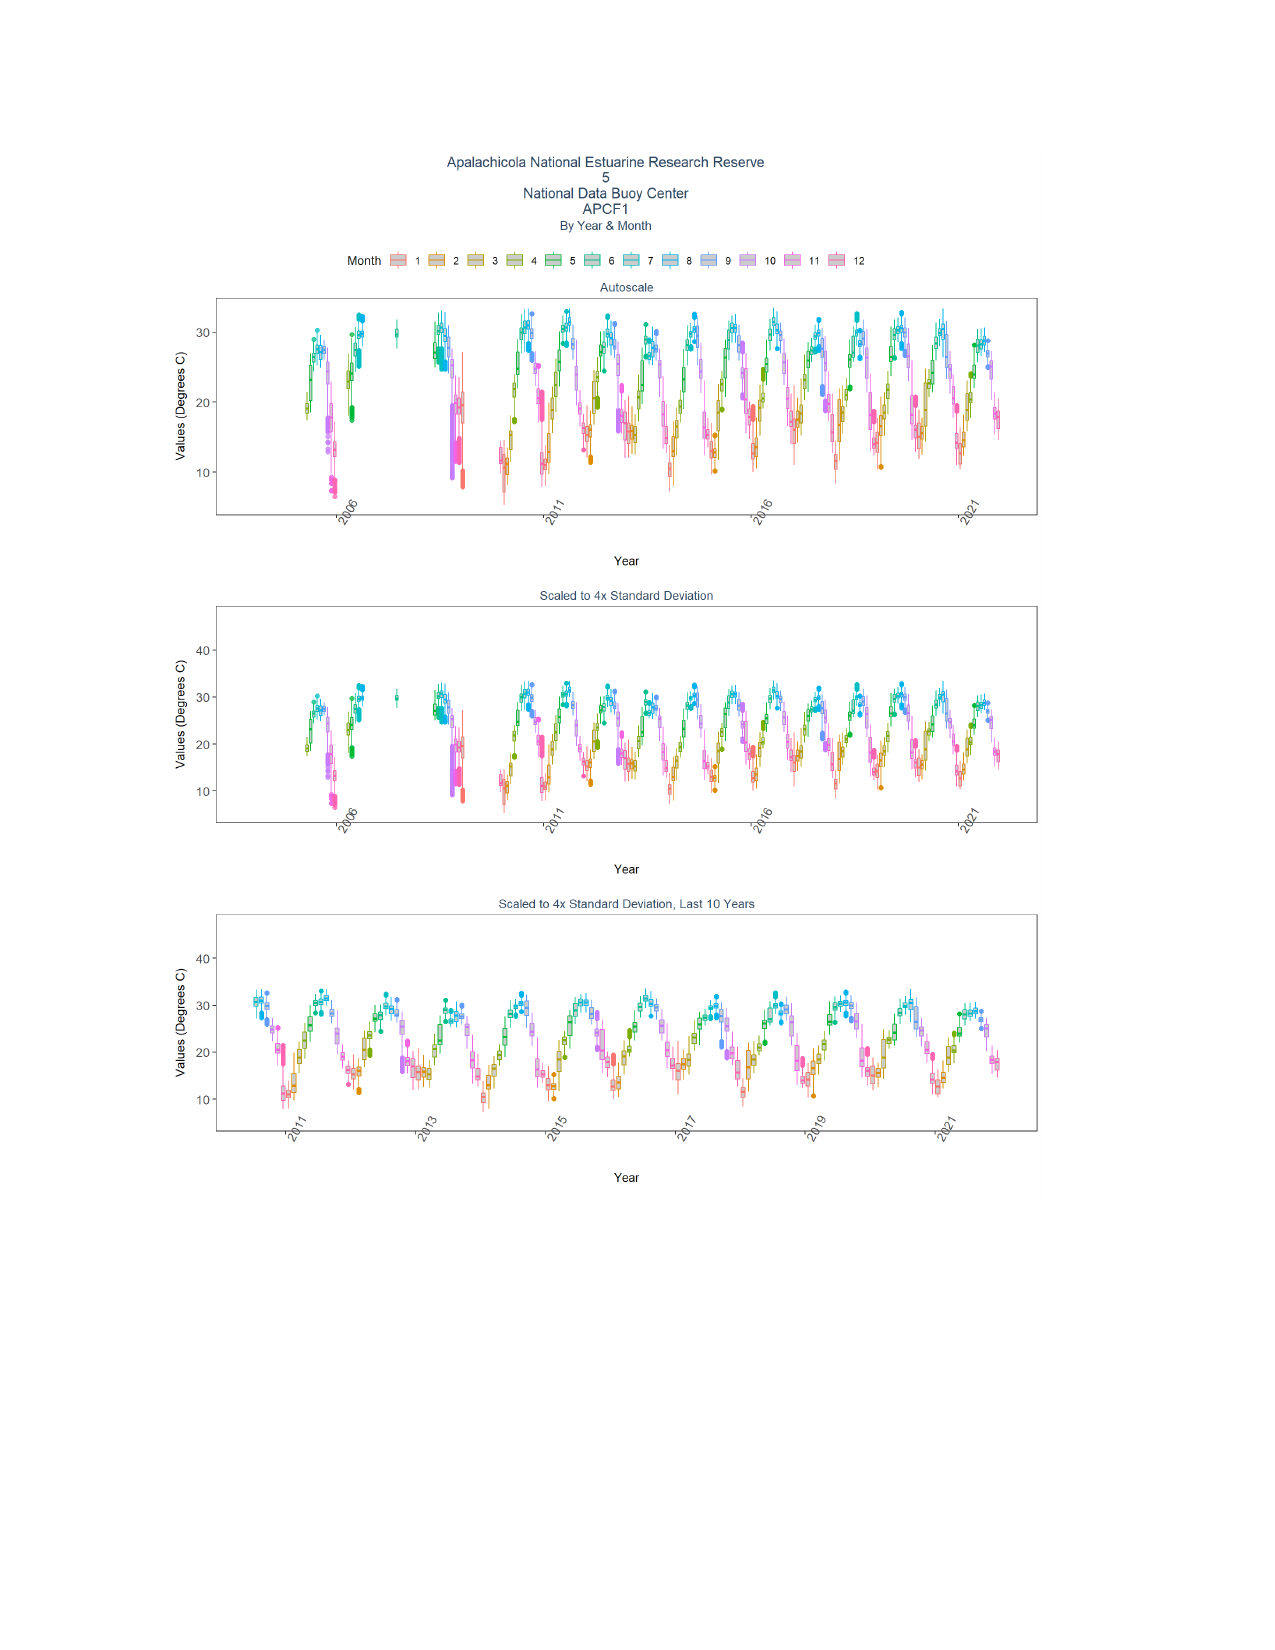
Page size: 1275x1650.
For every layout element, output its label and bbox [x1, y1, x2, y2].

picture [168, 150, 1044, 1200]
